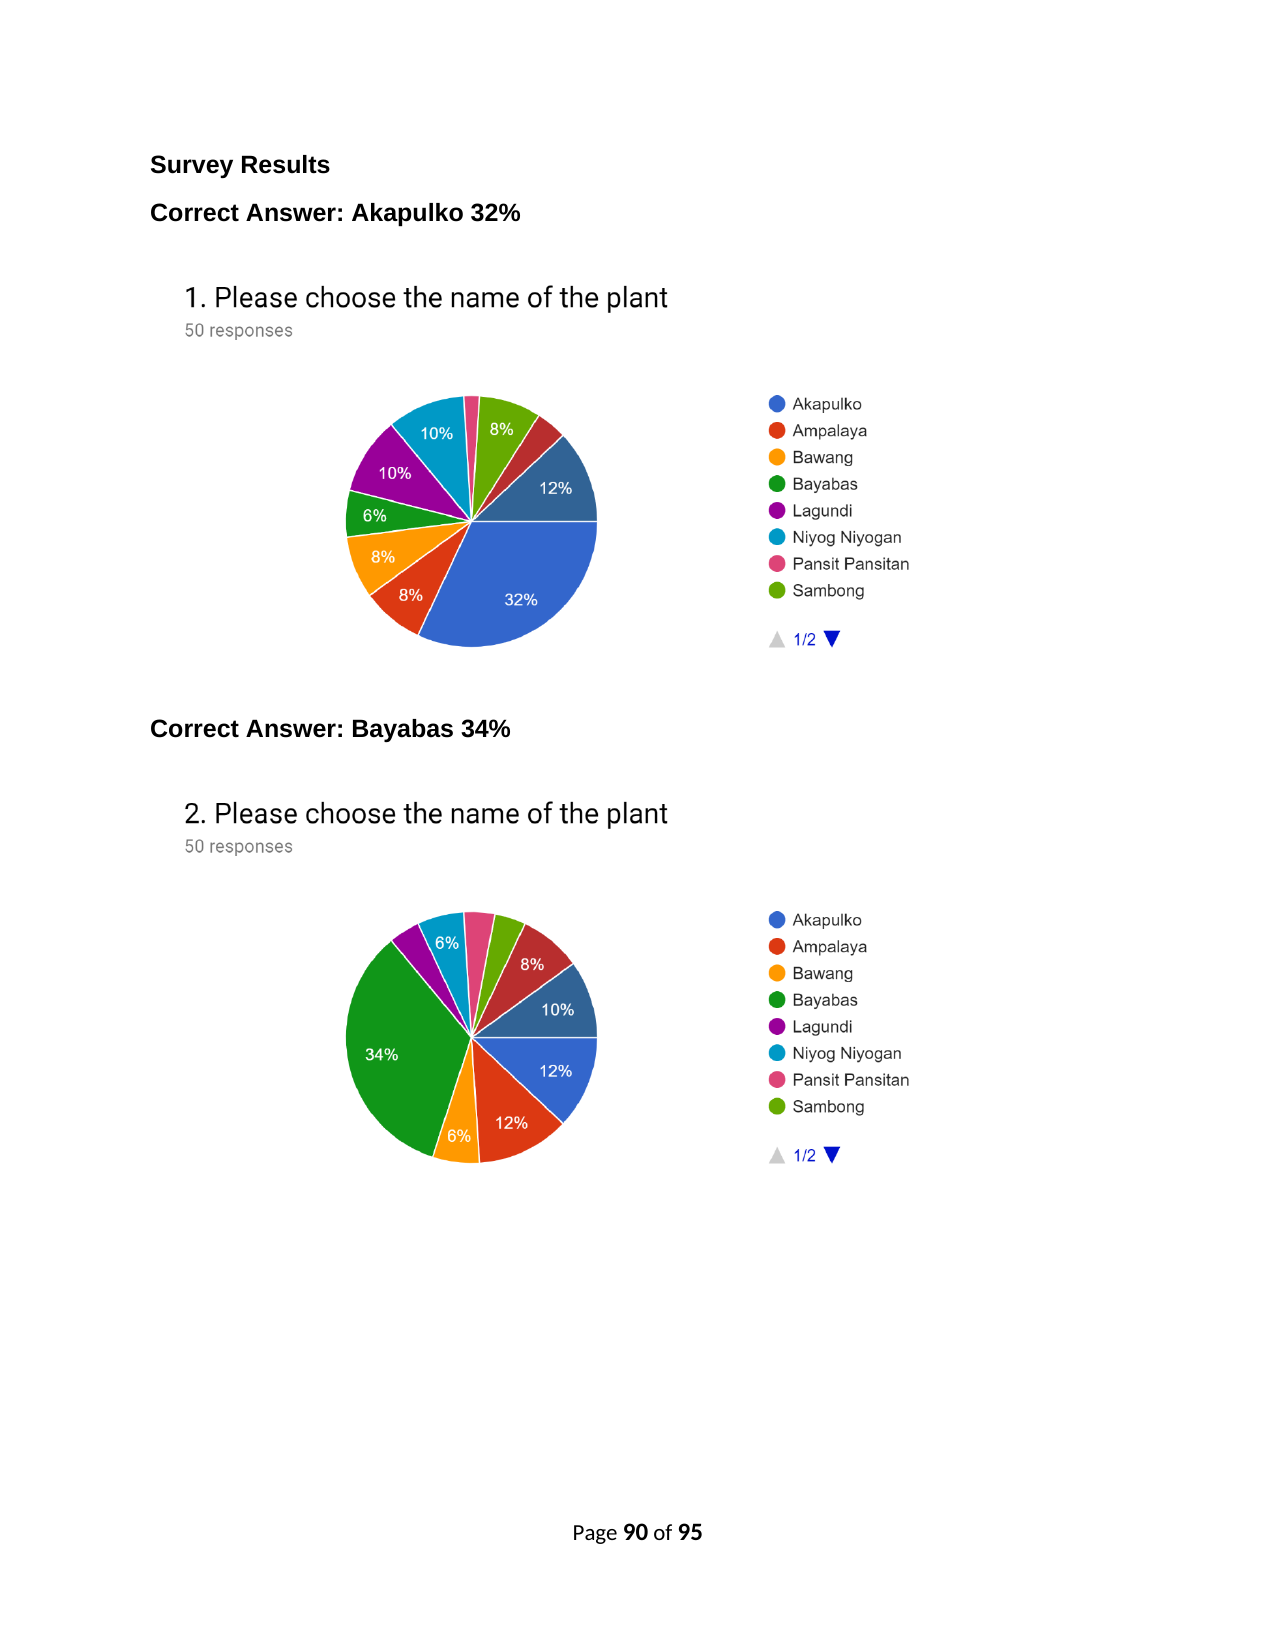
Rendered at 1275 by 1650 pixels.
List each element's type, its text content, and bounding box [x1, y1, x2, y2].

text Correct Answer: Akapulko 32% [150, 198, 1125, 226]
picture [150, 245, 1125, 695]
text Correct Answer: Bayabas 34% [150, 714, 1125, 742]
picture [150, 761, 1125, 1211]
text Survey Results [150, 150, 1125, 179]
